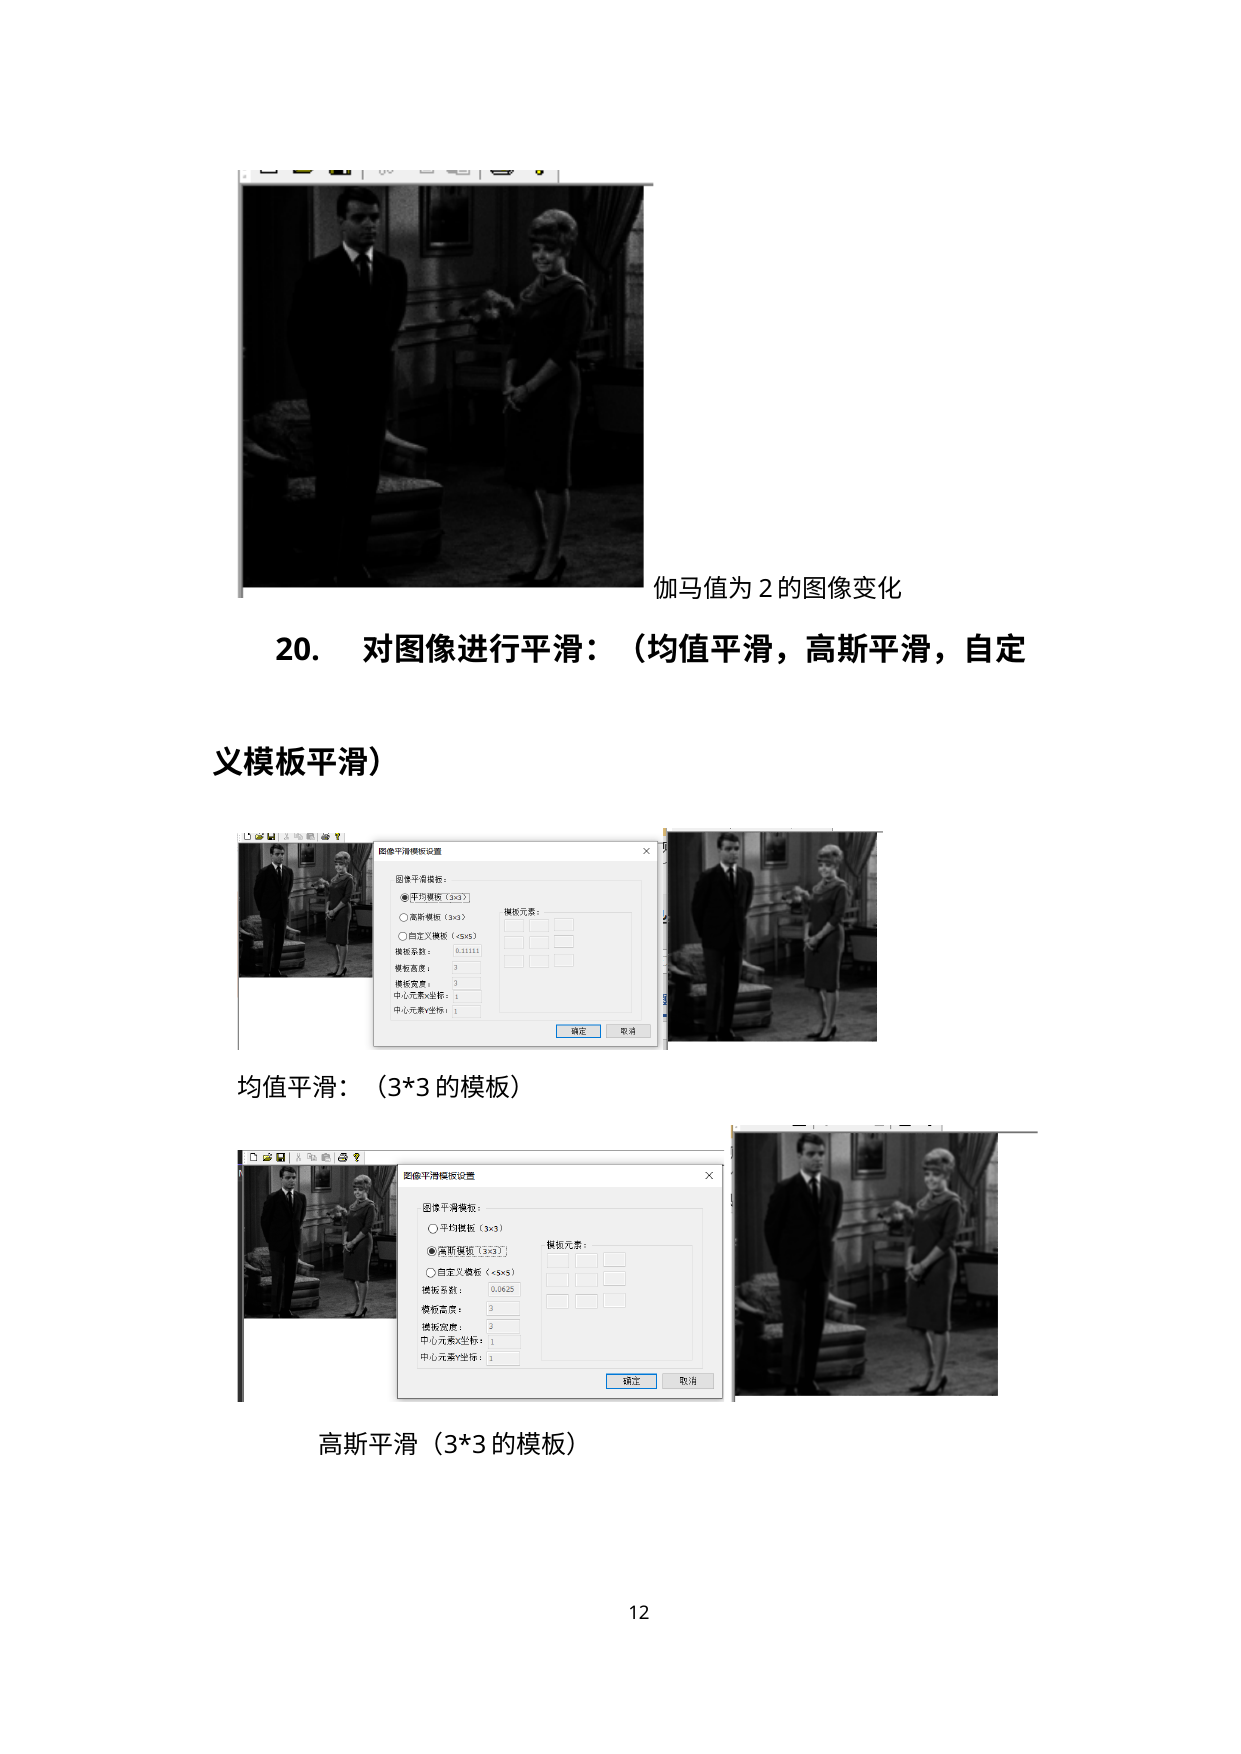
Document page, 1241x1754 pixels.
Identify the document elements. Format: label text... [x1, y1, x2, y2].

text 均值平滑：（3*3的模板） [187, 1053, 1053, 1118]
picture [237, 828, 883, 1050]
picture [237, 170, 654, 598]
picture [237, 1150, 725, 1402]
text 高斯平滑（3*3的模板） [187, 1410, 1053, 1475]
subtitle 对图像进行平滑：（均值平滑，高斯平滑，自定义模板平滑） [212, 615, 1028, 792]
picture [730, 1125, 1038, 1402]
